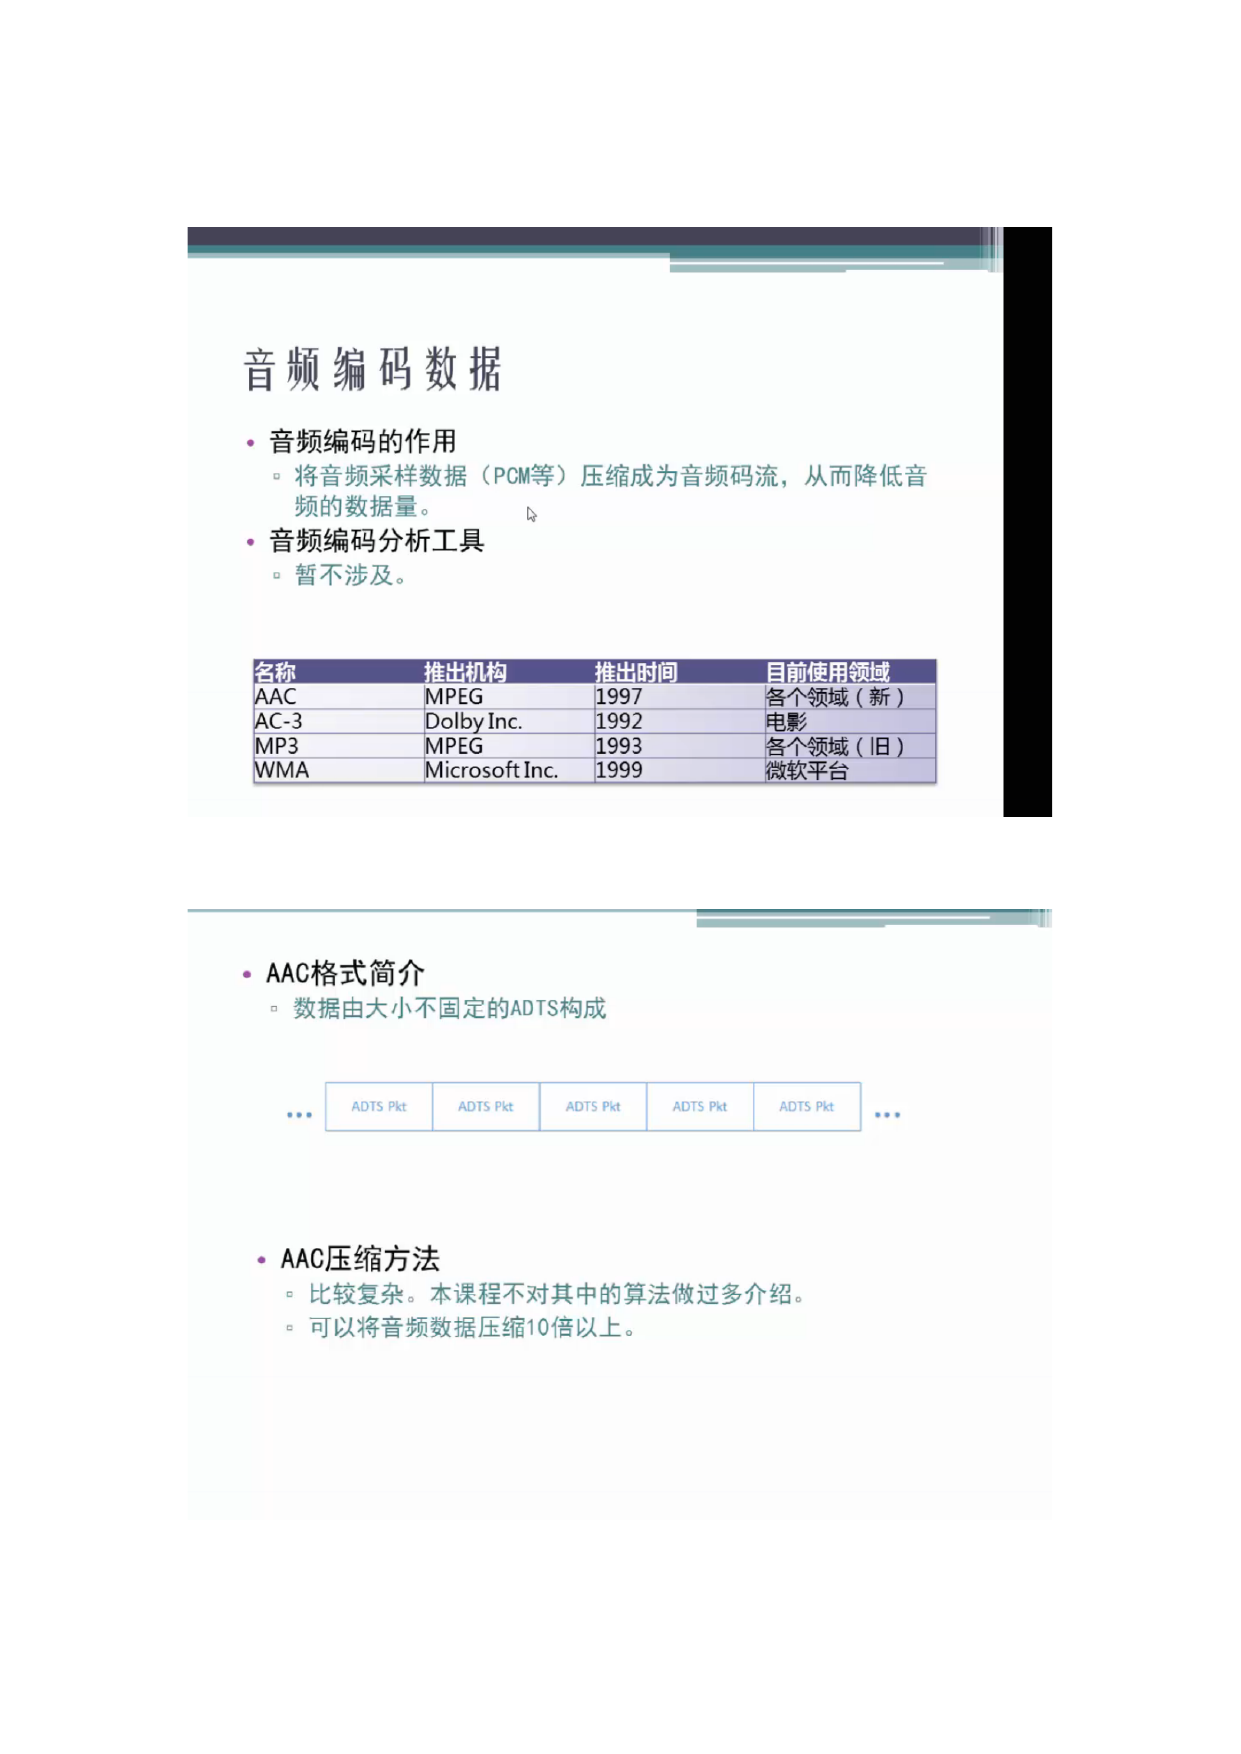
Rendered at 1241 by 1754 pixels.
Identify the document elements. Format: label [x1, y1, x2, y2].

picture [187, 909, 1053, 1520]
picture [187, 227, 1053, 817]
